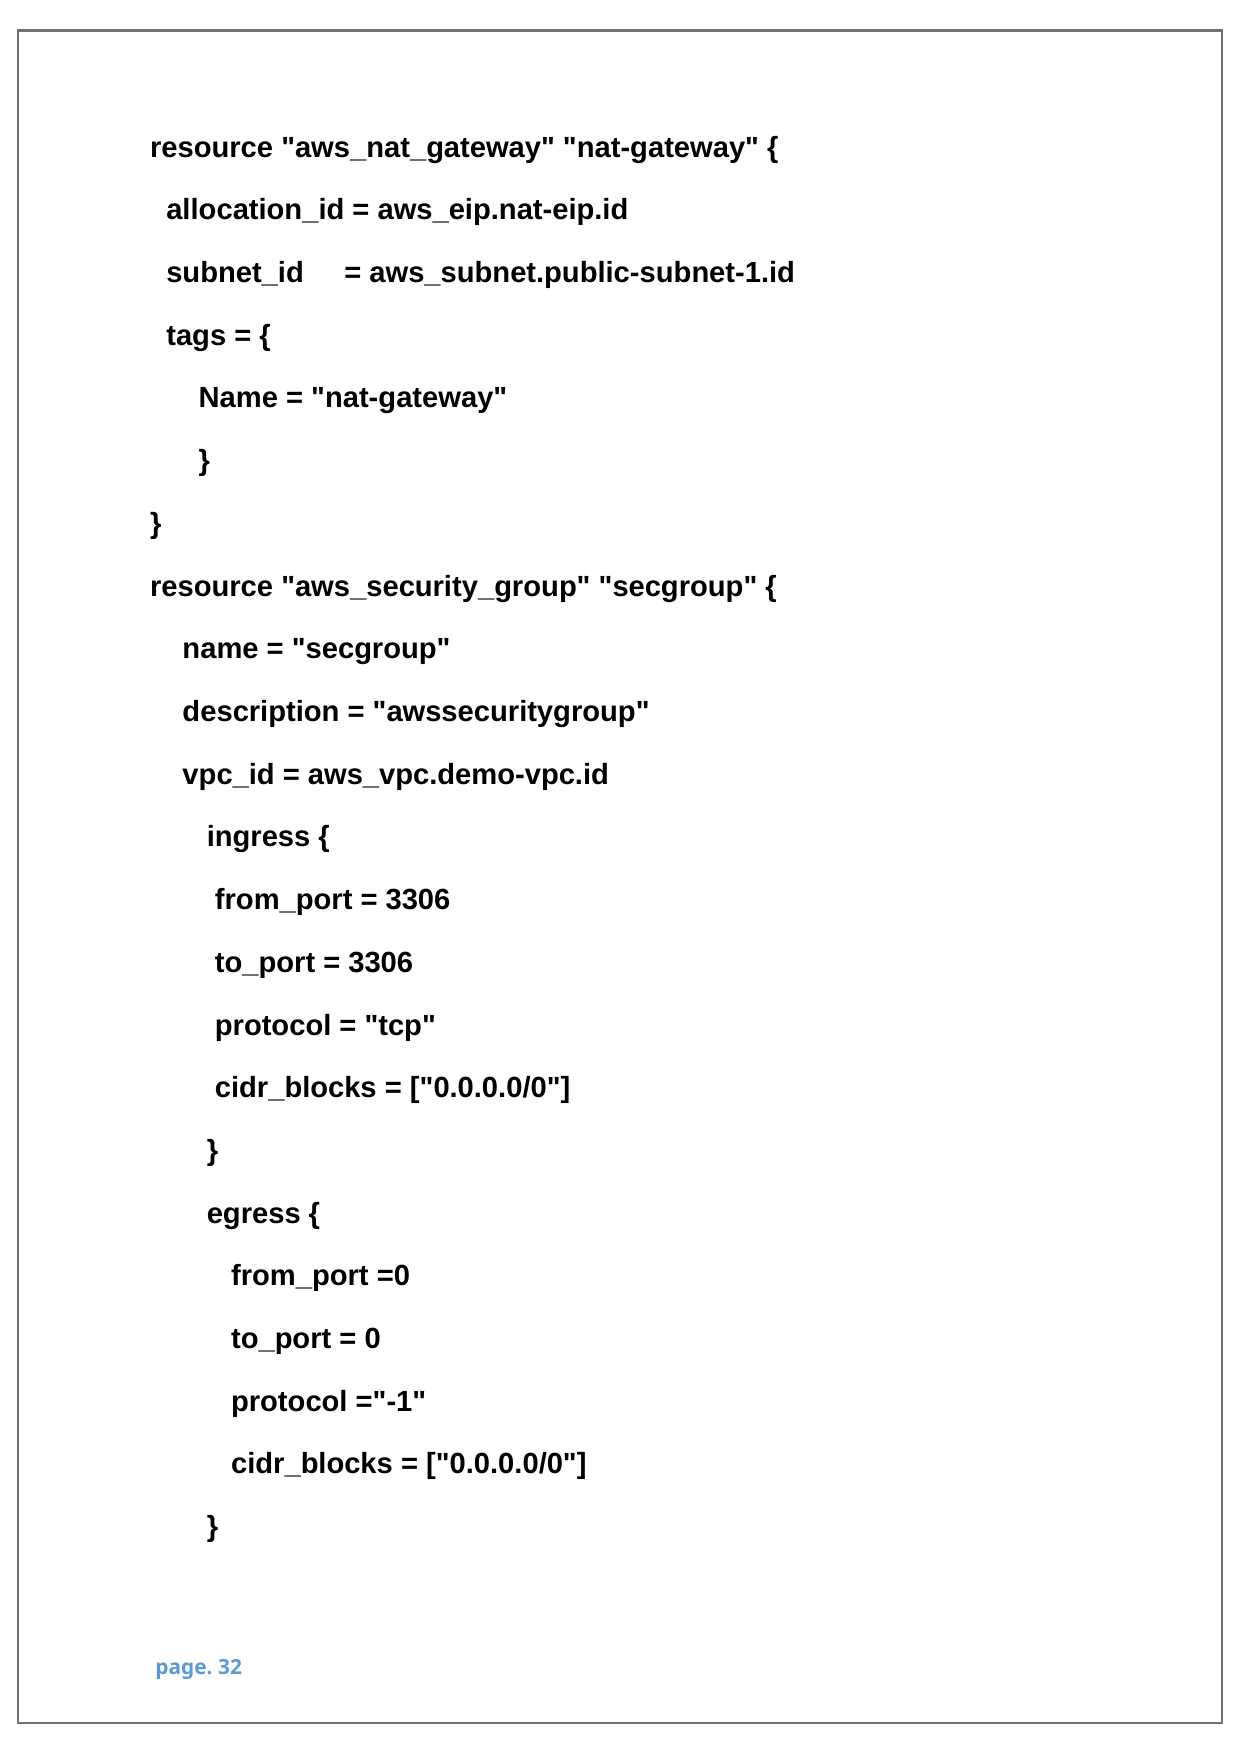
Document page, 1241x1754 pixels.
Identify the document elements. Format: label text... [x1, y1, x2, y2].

text tags = { [150, 318, 1090, 351]
text } [150, 1509, 1090, 1543]
text Name = "nat-gateway" [150, 380, 1090, 414]
text name = "secgroup" [150, 631, 1090, 665]
text resource "aws_nat_gateway" "nat-gateway" { [150, 129, 1090, 163]
text protocol ="-1" [150, 1384, 1090, 1417]
text resource "aws_security_group" "secgroup" { [150, 568, 1090, 602]
text from_port = 3306 [150, 882, 1090, 916]
text description = "awssecuritygroup" [150, 694, 1090, 727]
text to_port = 3306 [150, 945, 1090, 978]
text } [150, 506, 1090, 539]
text protocol = "tcp" [150, 1007, 1090, 1041]
text egress { [150, 1196, 1090, 1229]
text from_port =0 [150, 1258, 1090, 1292]
text cidr_blocks = ["0.0.0.0/0"] [150, 1446, 1090, 1480]
text cidr_blocks = ["0.0.0.0/0"] [150, 1070, 1090, 1104]
text allocation_id = aws_eip.nat-eip.id [150, 192, 1090, 226]
text ingress { [150, 819, 1090, 853]
text } [150, 1133, 1090, 1166]
text } [150, 443, 1090, 477]
text to_port = 0 [150, 1321, 1090, 1354]
text vpc_id = aws_vpc.demo-vpc.id [150, 757, 1090, 790]
text subnet_id = aws_subnet.public-subnet-1.id [150, 255, 1090, 288]
